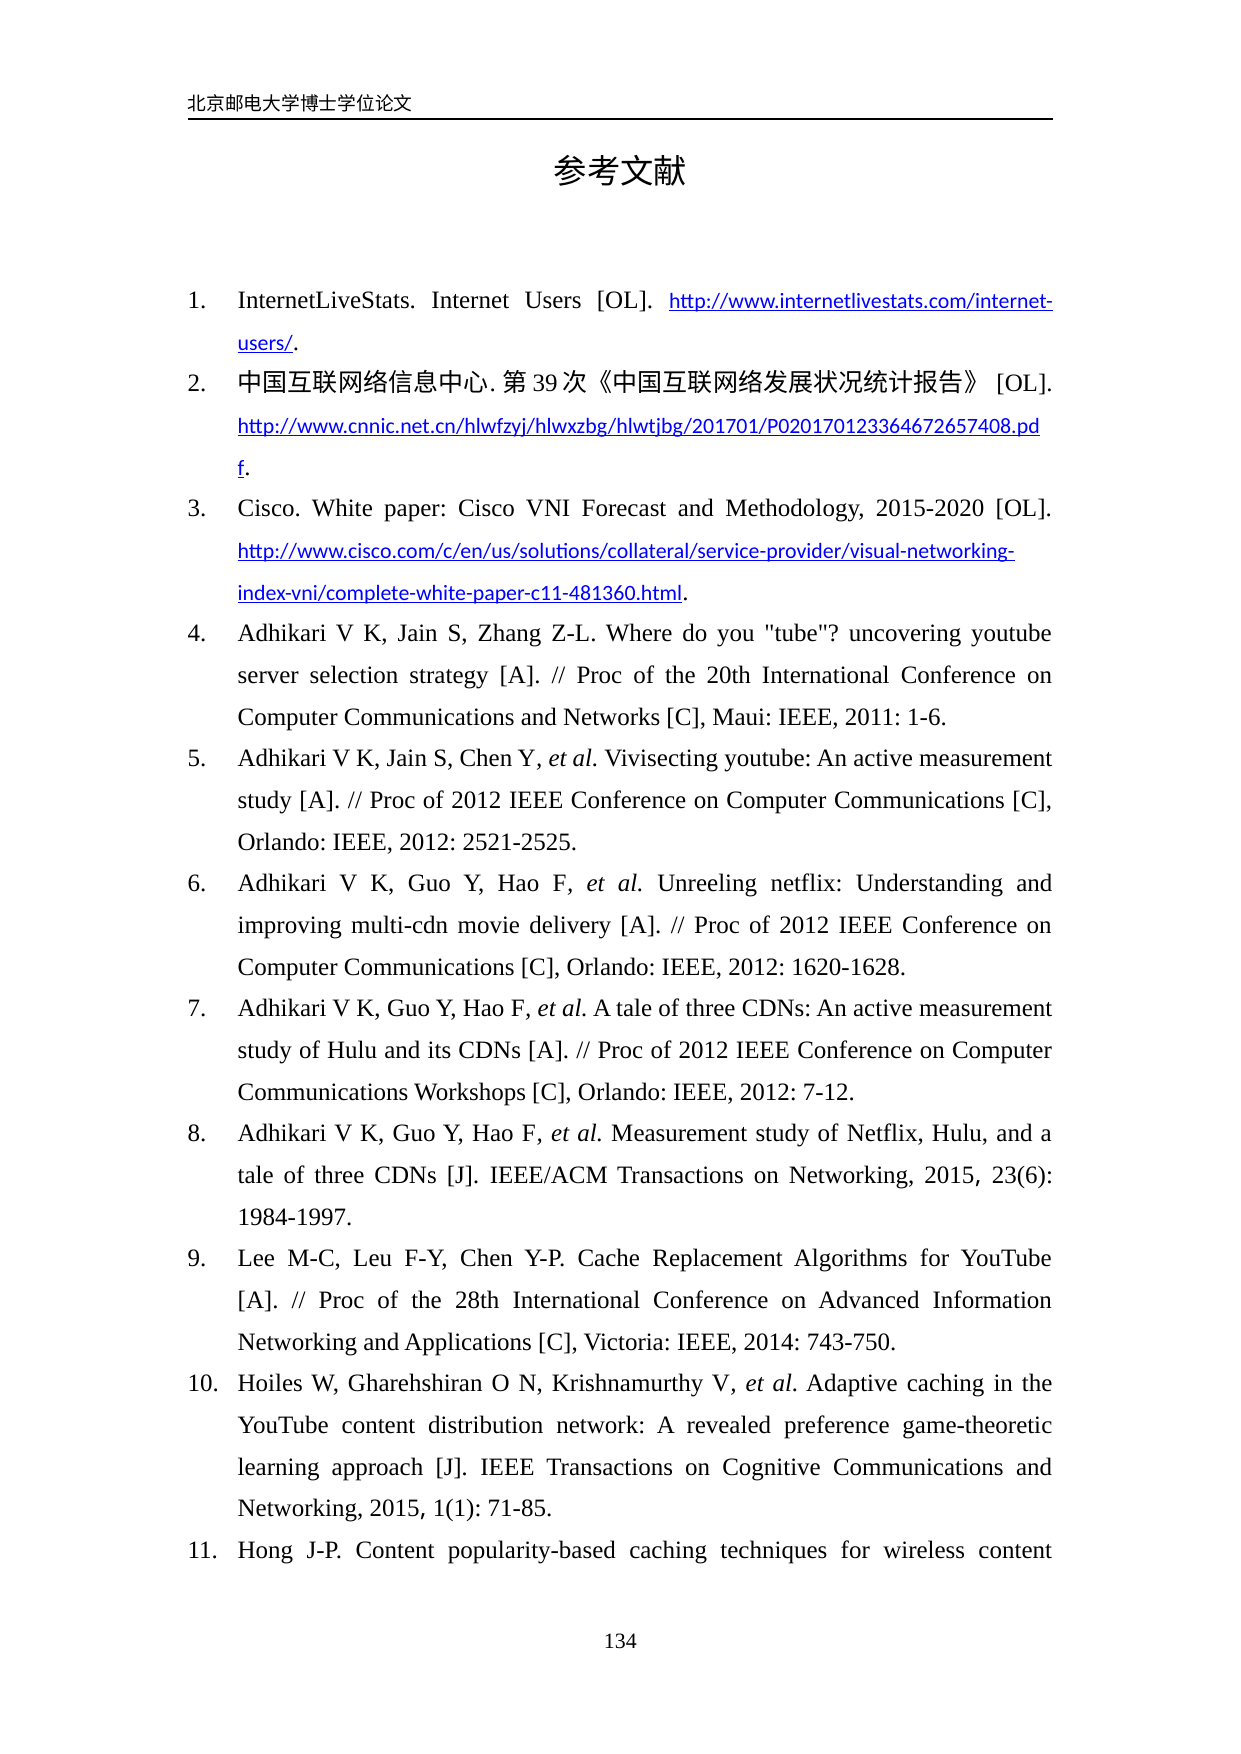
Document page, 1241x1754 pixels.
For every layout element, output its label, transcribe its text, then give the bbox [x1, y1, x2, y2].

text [187, 1525, 1053, 1567]
text 8. Adhikari V K, Guo Y, Hao F, et al. Measurement study of Netflix, Hulu, and a tale of three CDNs [J]. IEEE/ACM Transactions on Networking, 2015, 23(6): 1984-1997. [187, 1108, 1053, 1233]
text 4. Adhikari V K, Jain S, Zhang Z-L. Where do you "tube"? uncovering youtube server selection strategy [A]. // Proc of the 20th International Conference on Computer Communications and Networks [C], Maui: IEEE, 2011: 1-6. [187, 608, 1053, 733]
text 10. Hoiles W, Gharehshiran O N, Krishnamurthy V, et al. Adaptive caching in the YouTube content distribution network: A revealed preference game-theoretic learning approach [J]. IEEE Transactions on Cognitive Communications and Networking, 2015, 1(1): 71-85. [187, 1358, 1053, 1525]
text 7. Adhikari V K, Guo Y, Hao F, et al. A tale of three CDNs: An active measurement study of Hulu and its CDNs [A]. // Proc of 2012 IEEE Conference on Computer Communications Workshops [C], Orlando: IEEE, 2012: 7-12. [187, 983, 1053, 1108]
text 5. Adhikari V K, Jain S, Chen Y, et al. Vivisecting youtube: An active measurement study [A]. // Proc of 2012 IEEE Conference on Computer Communications [C], Orlando: IEEE, 2012: 2521-2525. [187, 733, 1053, 858]
text 2. 中国互联网络信息中心. 第39次《中国互联网络发展状况统计报告》 [OL]. http://www.cnnic.net.cn/hlwfzyj/hlwxzbg/hlwtjbg/201701/P020170123364672657408.pdf. [187, 358, 1053, 483]
list 参考文献 [187, 150, 1053, 192]
text 9. Lee M-C, Leu F-Y, Chen Y-P. Cache Replacement Algorithms for YouTube [A]. // Proc of the 28th International Conference on Advanced Information Networking and Applications [C], Victoria: IEEE, 2014: 743-750. [187, 1233, 1053, 1358]
text 6. Adhikari V K, Guo Y, Hao F, et al. Unreeling netflix: Understanding and improving multi-cdn movie delivery [A]. // Proc of 2012 IEEE Conference on Computer Communications [C], Orlando: IEEE, 2012: 1620-1628. [187, 858, 1053, 983]
text 3. Cisco. White paper: Cisco VNI Forecast and Methodology, 2015-2020 [OL]. http://www.cisco.com/c/en/us/solutions/collateral/service-provider/visual-networking-index-vni/complete-white-paper-c11-481360.html. [187, 483, 1053, 608]
text 1. InternetLiveStats. Internet Users [OL]. http://www.internetlivestats.com/internet-users/. [187, 275, 1053, 358]
